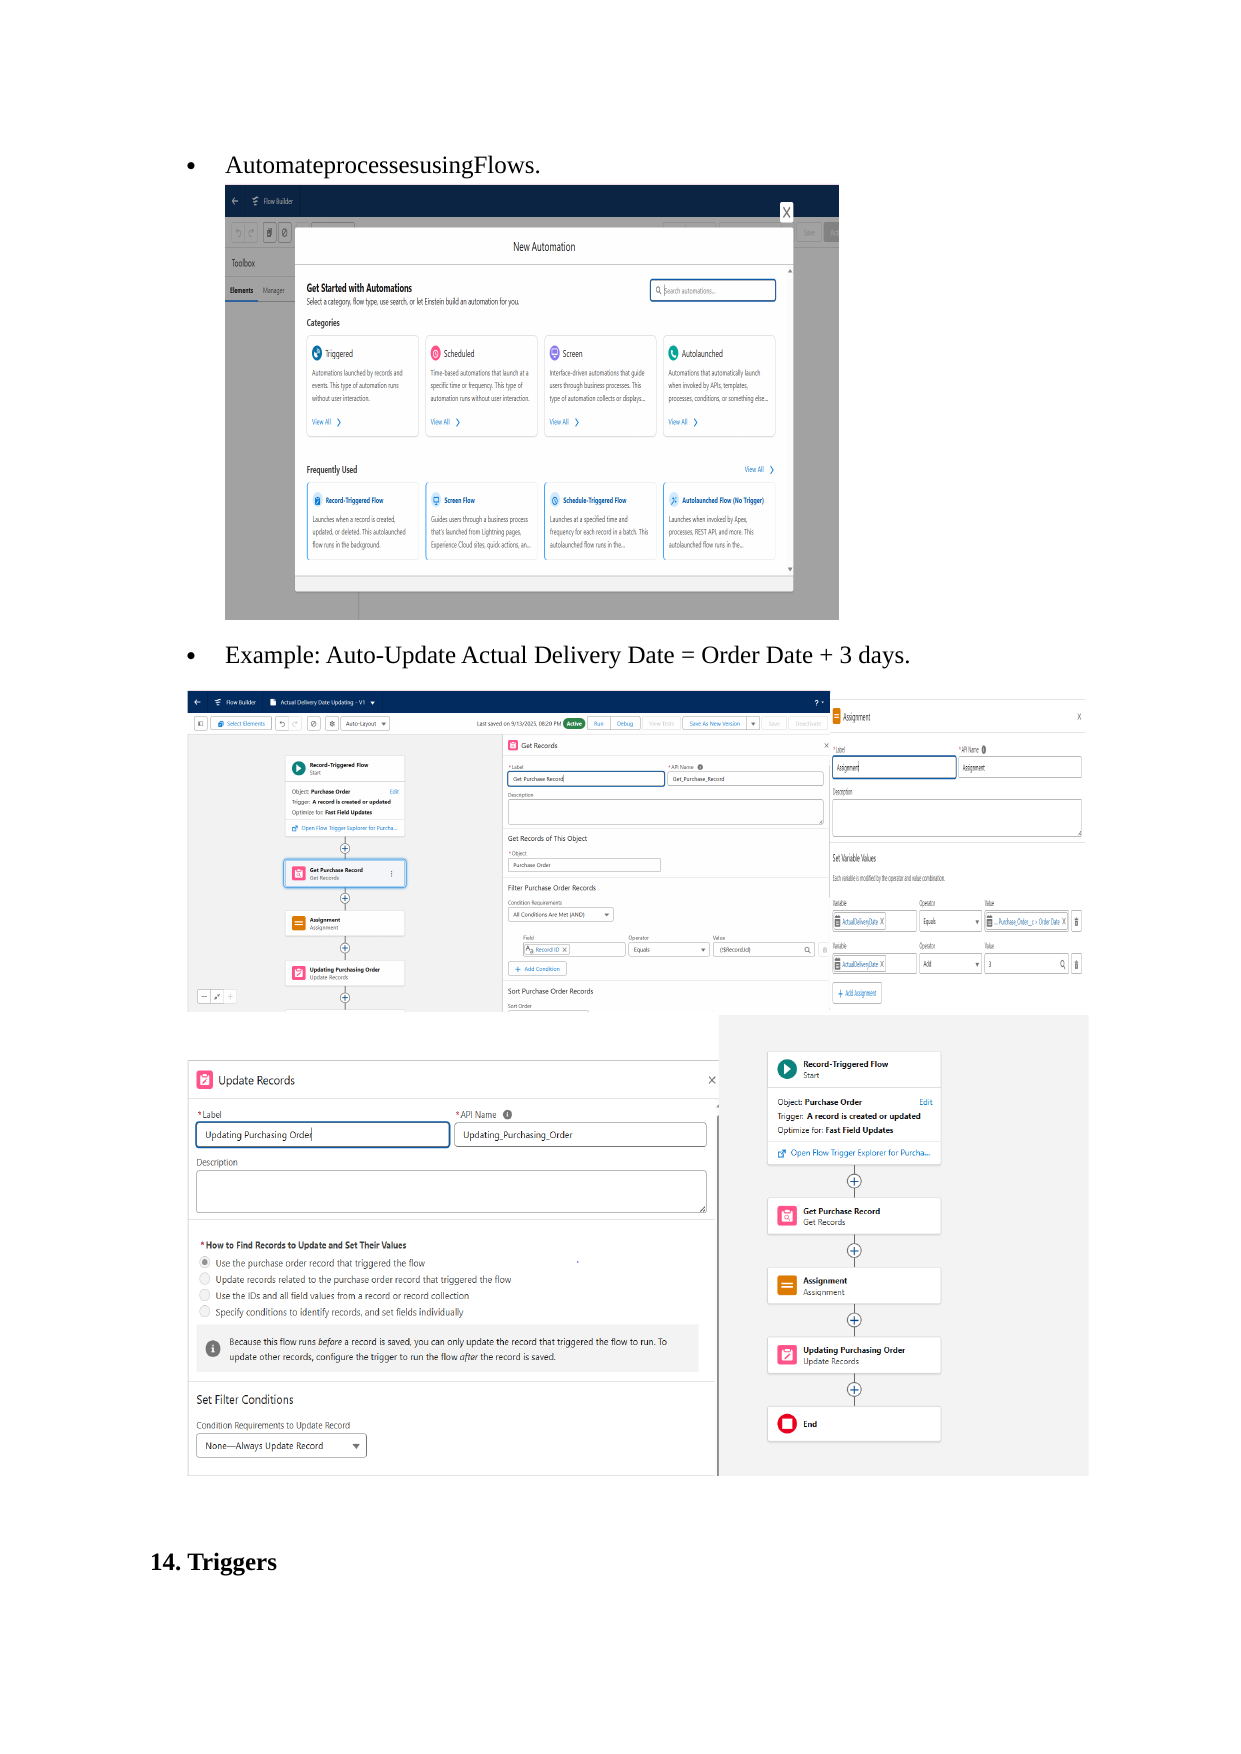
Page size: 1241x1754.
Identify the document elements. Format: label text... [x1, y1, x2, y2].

picture [187, 1015, 1089, 1476]
list Example: Auto-Update Actual Delivery Date = Order Date + 3 days. [187, 640, 1090, 669]
picture [187, 690, 1085, 1012]
picture [225, 183, 839, 620]
text 14. Triggers [150, 1547, 1090, 1575]
